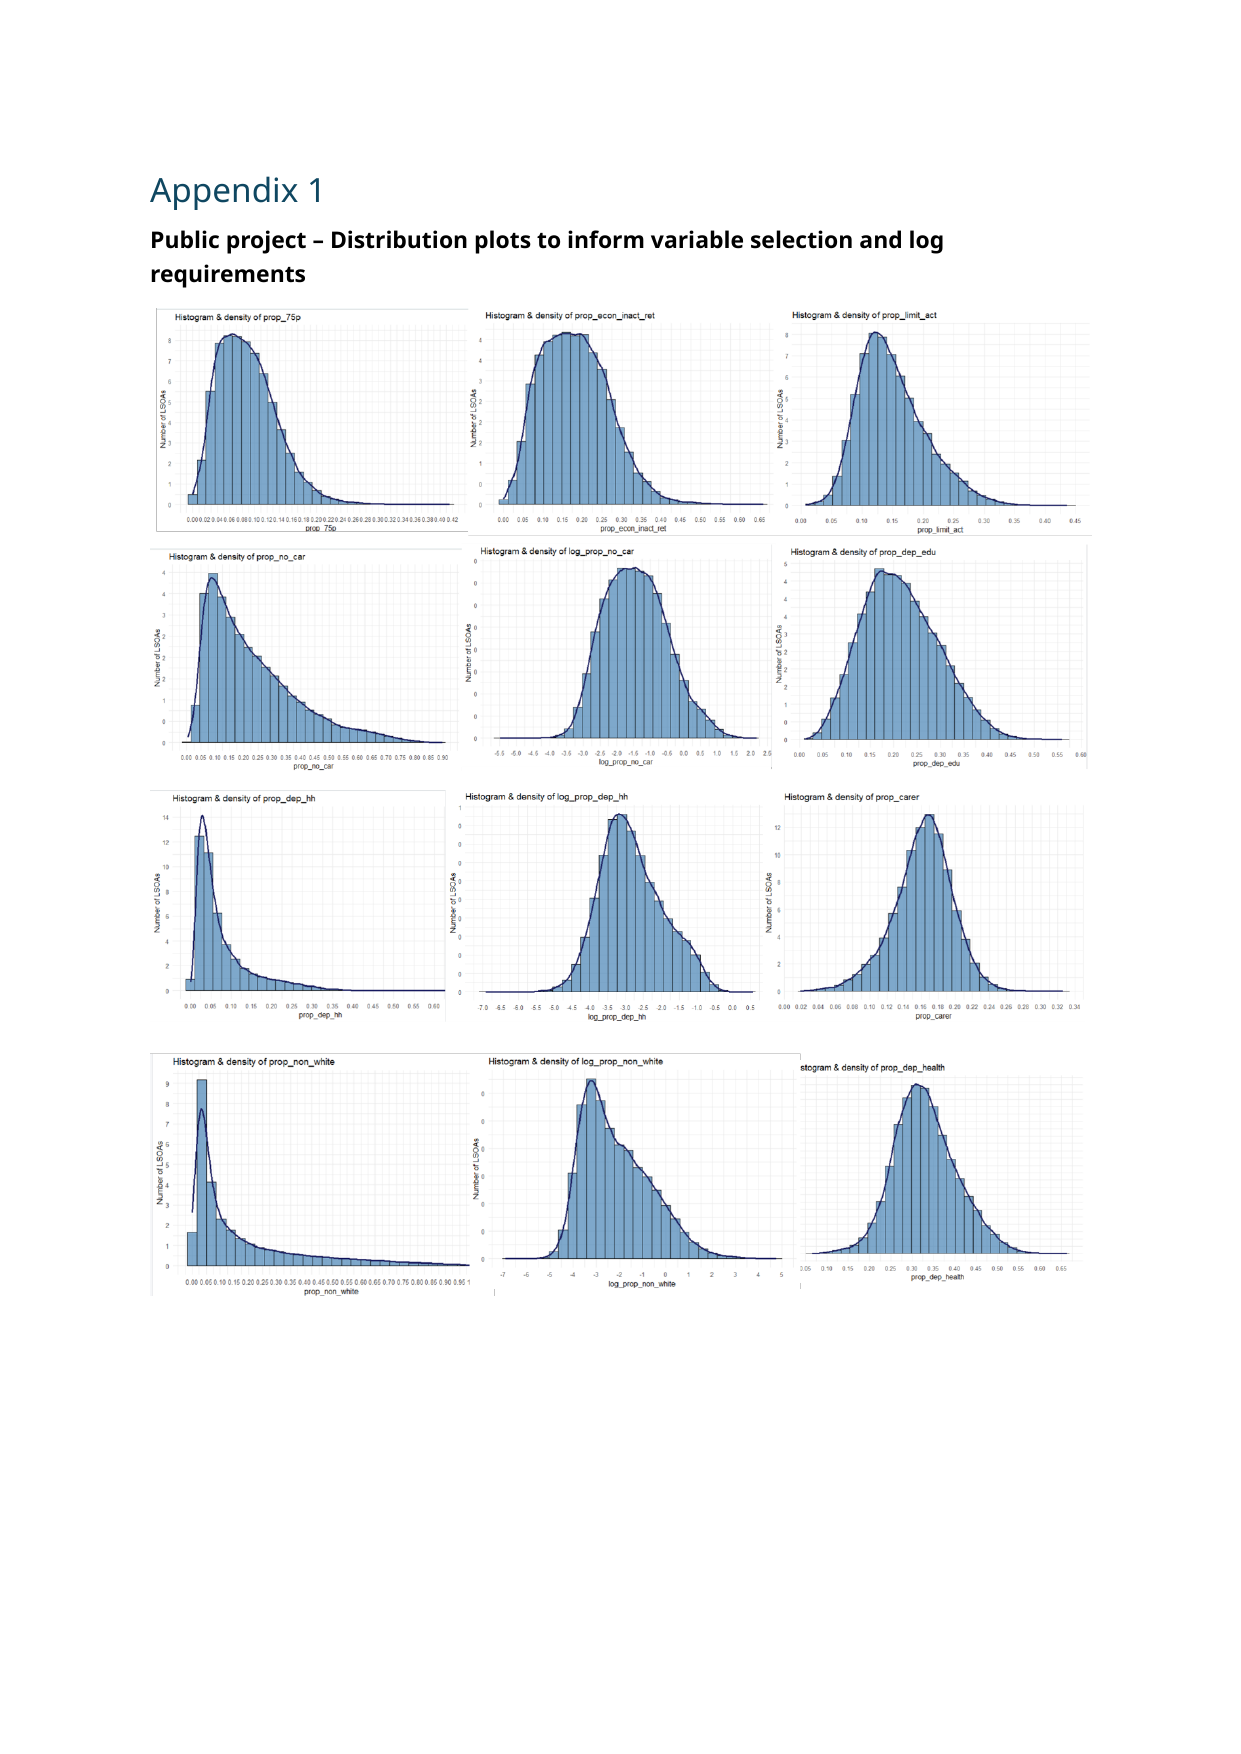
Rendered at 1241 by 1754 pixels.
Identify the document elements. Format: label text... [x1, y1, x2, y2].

picture [150, 308, 1092, 771]
subtitle Appendix 1 [150, 167, 1090, 212]
picture [150, 790, 1086, 1296]
text Public project – Distribution plots to inform variable selection and log requirements [150, 224, 1090, 289]
